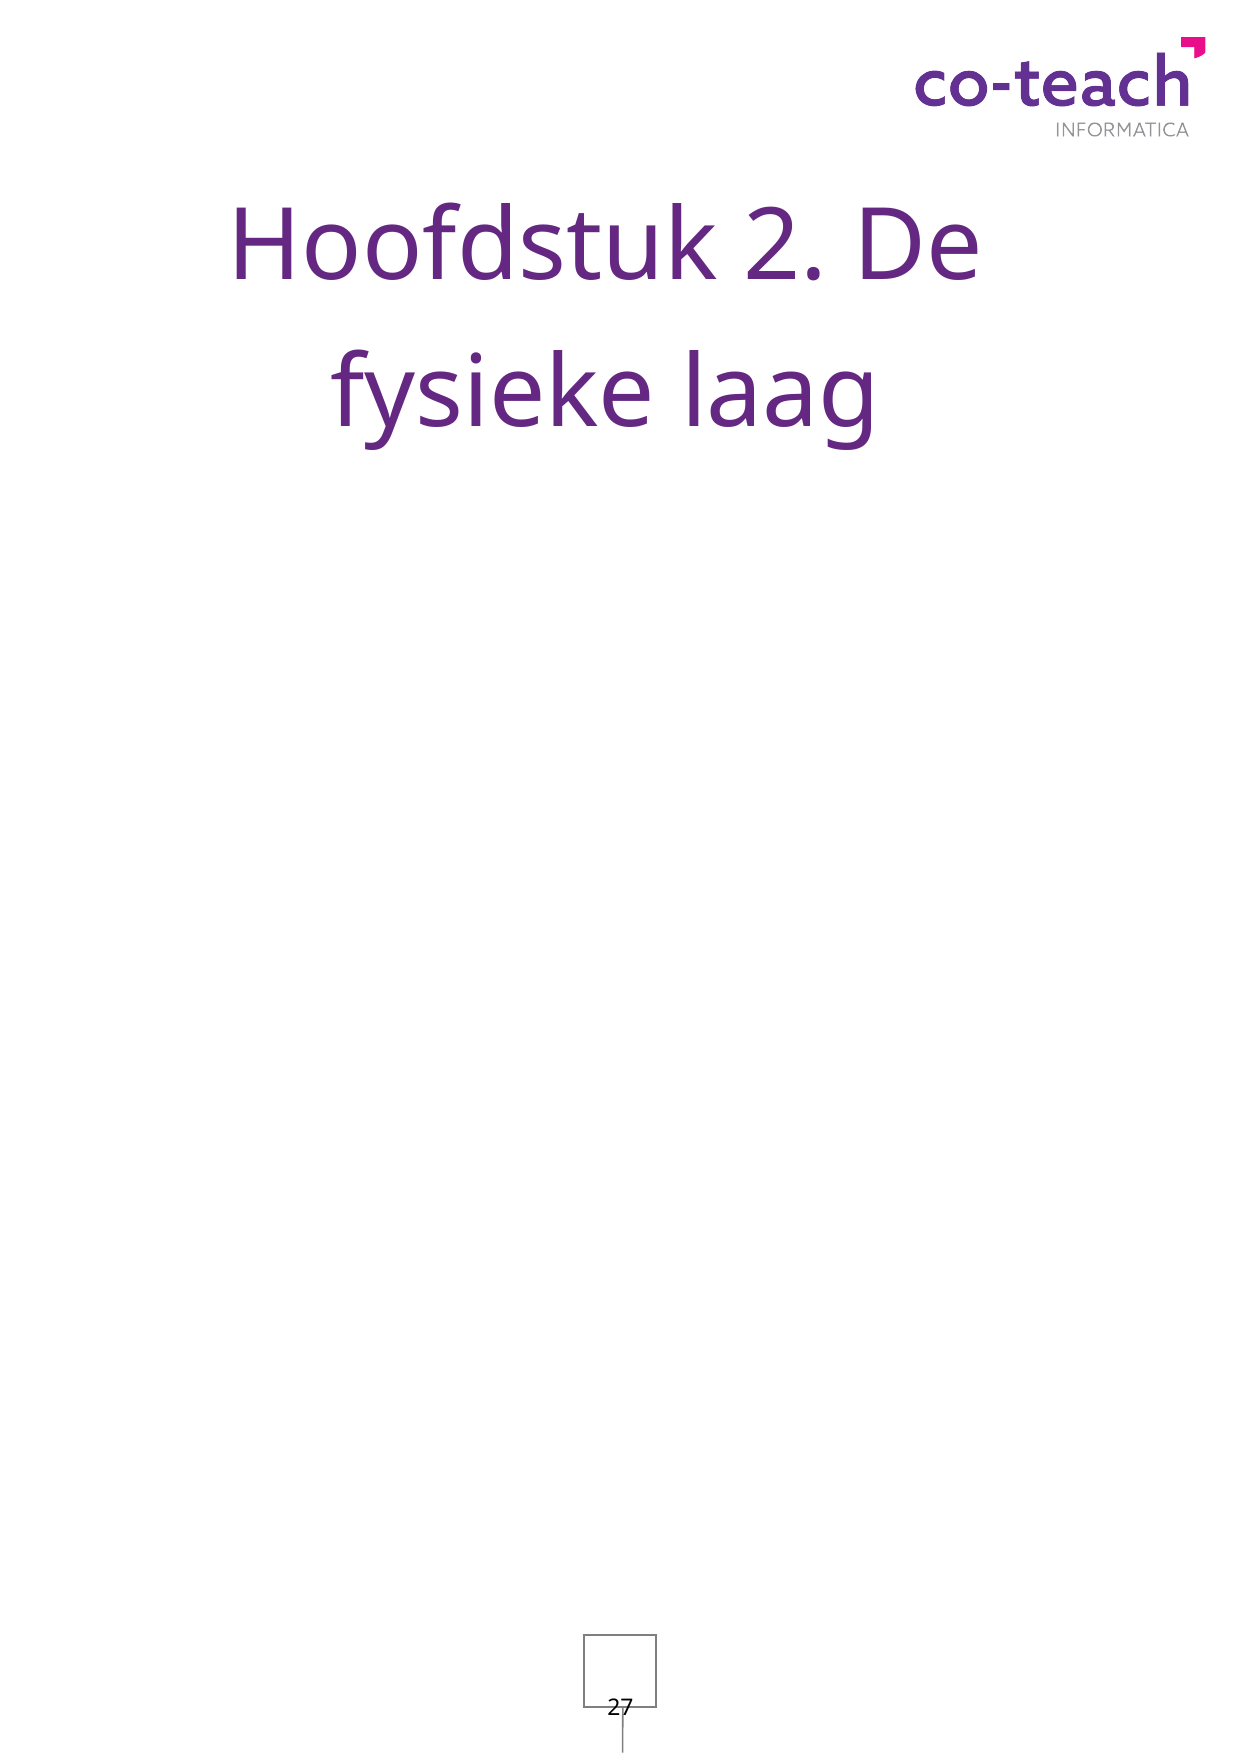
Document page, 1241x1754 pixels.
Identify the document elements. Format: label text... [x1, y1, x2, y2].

text Hoofdstuk 2. De fysieke laag [221, 173, 989, 456]
picture [915, 37, 1206, 142]
